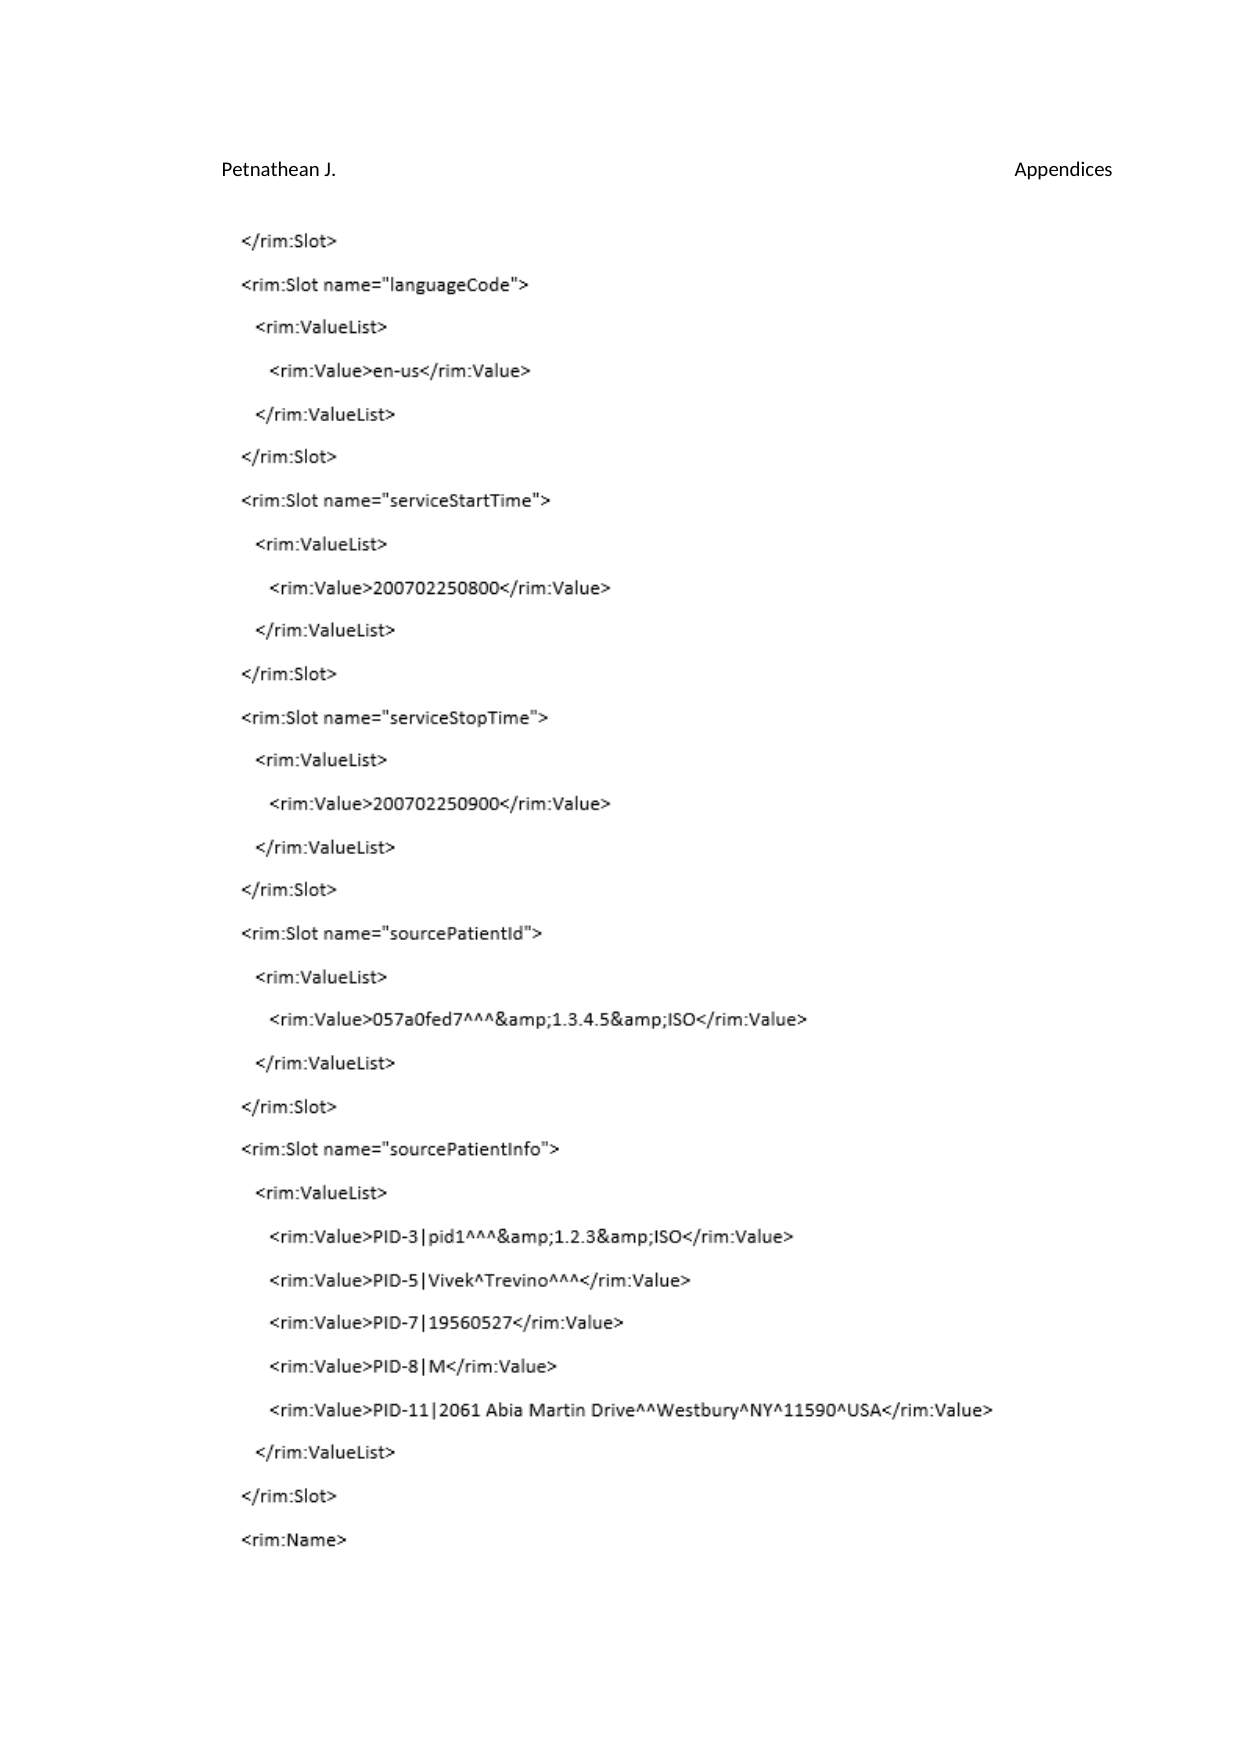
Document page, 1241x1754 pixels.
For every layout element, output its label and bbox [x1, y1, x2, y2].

picture [221, 221, 1091, 1562]
